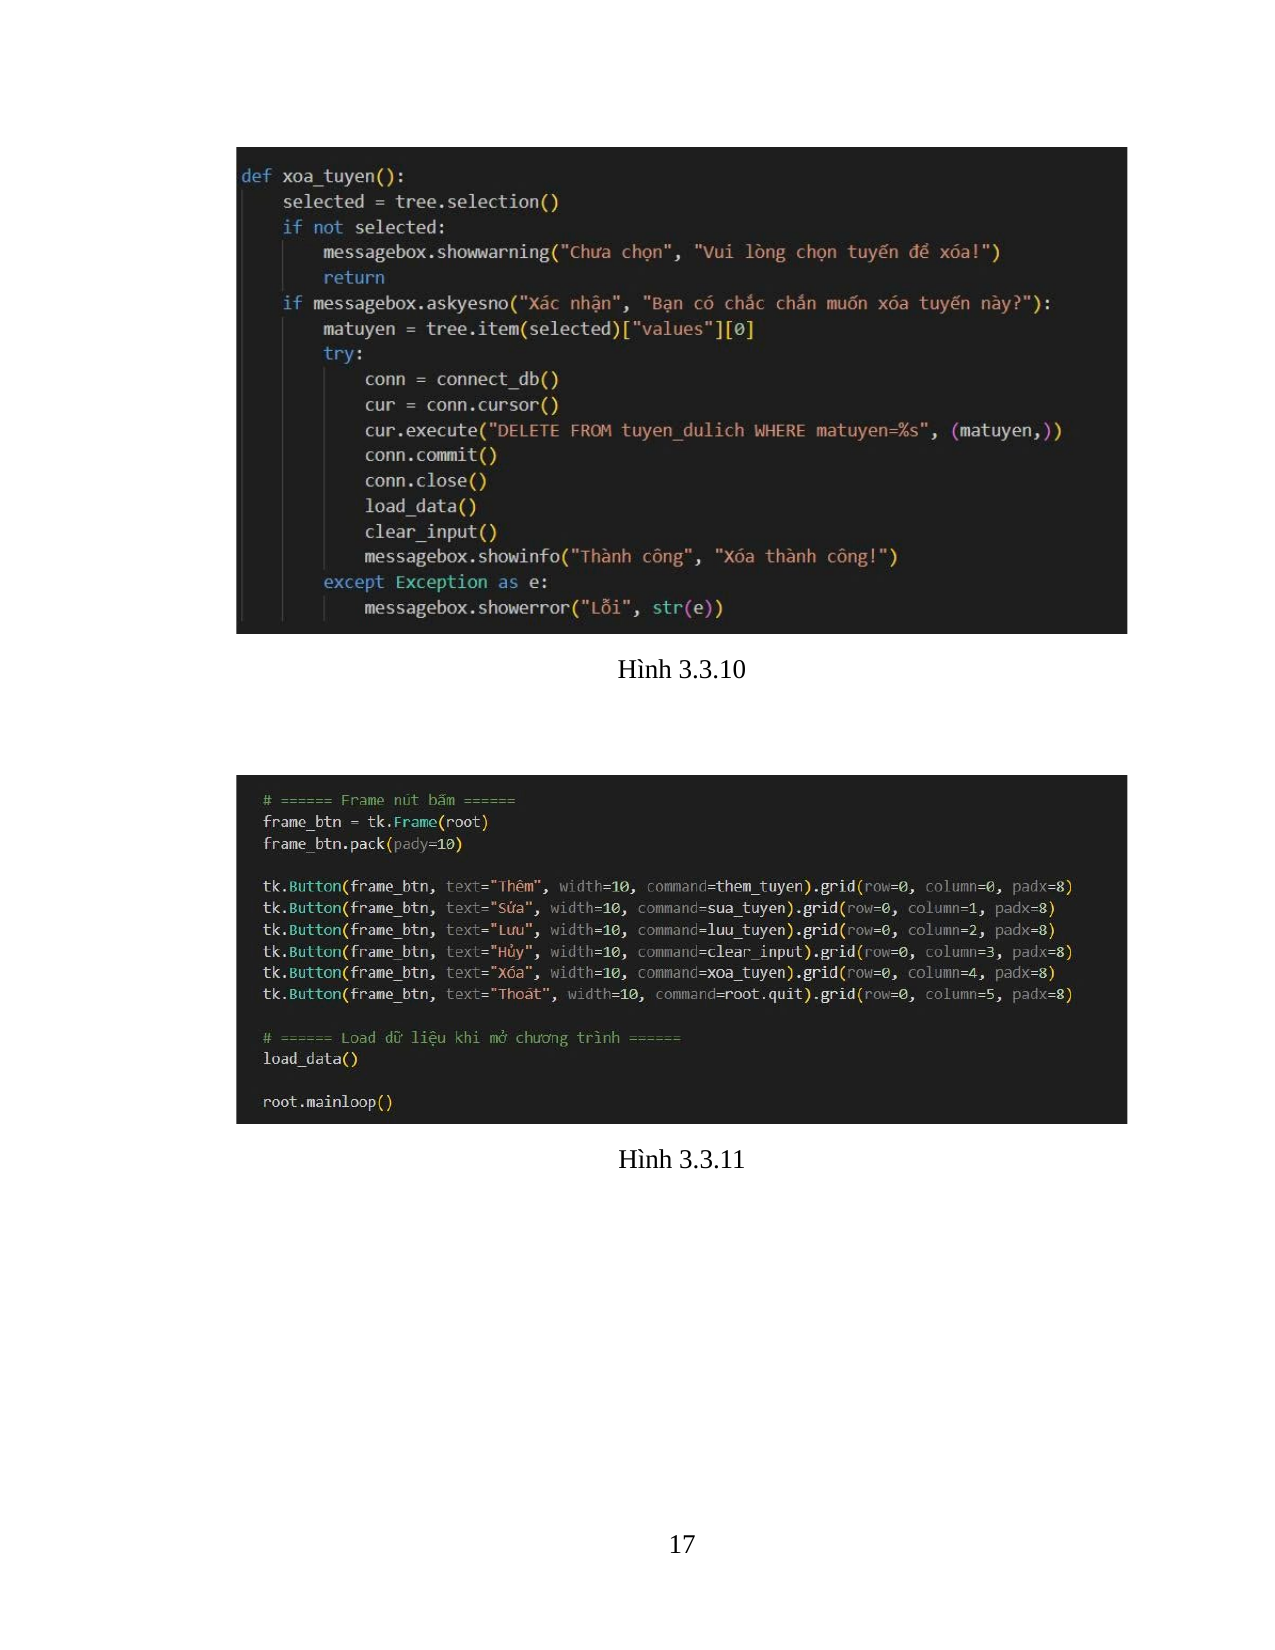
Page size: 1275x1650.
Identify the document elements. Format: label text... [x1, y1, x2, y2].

picture [236, 147, 1128, 634]
subtitle Hình 3.3.11 [236, 1143, 1127, 1174]
subtitle Hình 3.3.10 [236, 653, 1127, 684]
picture [236, 775, 1128, 1124]
